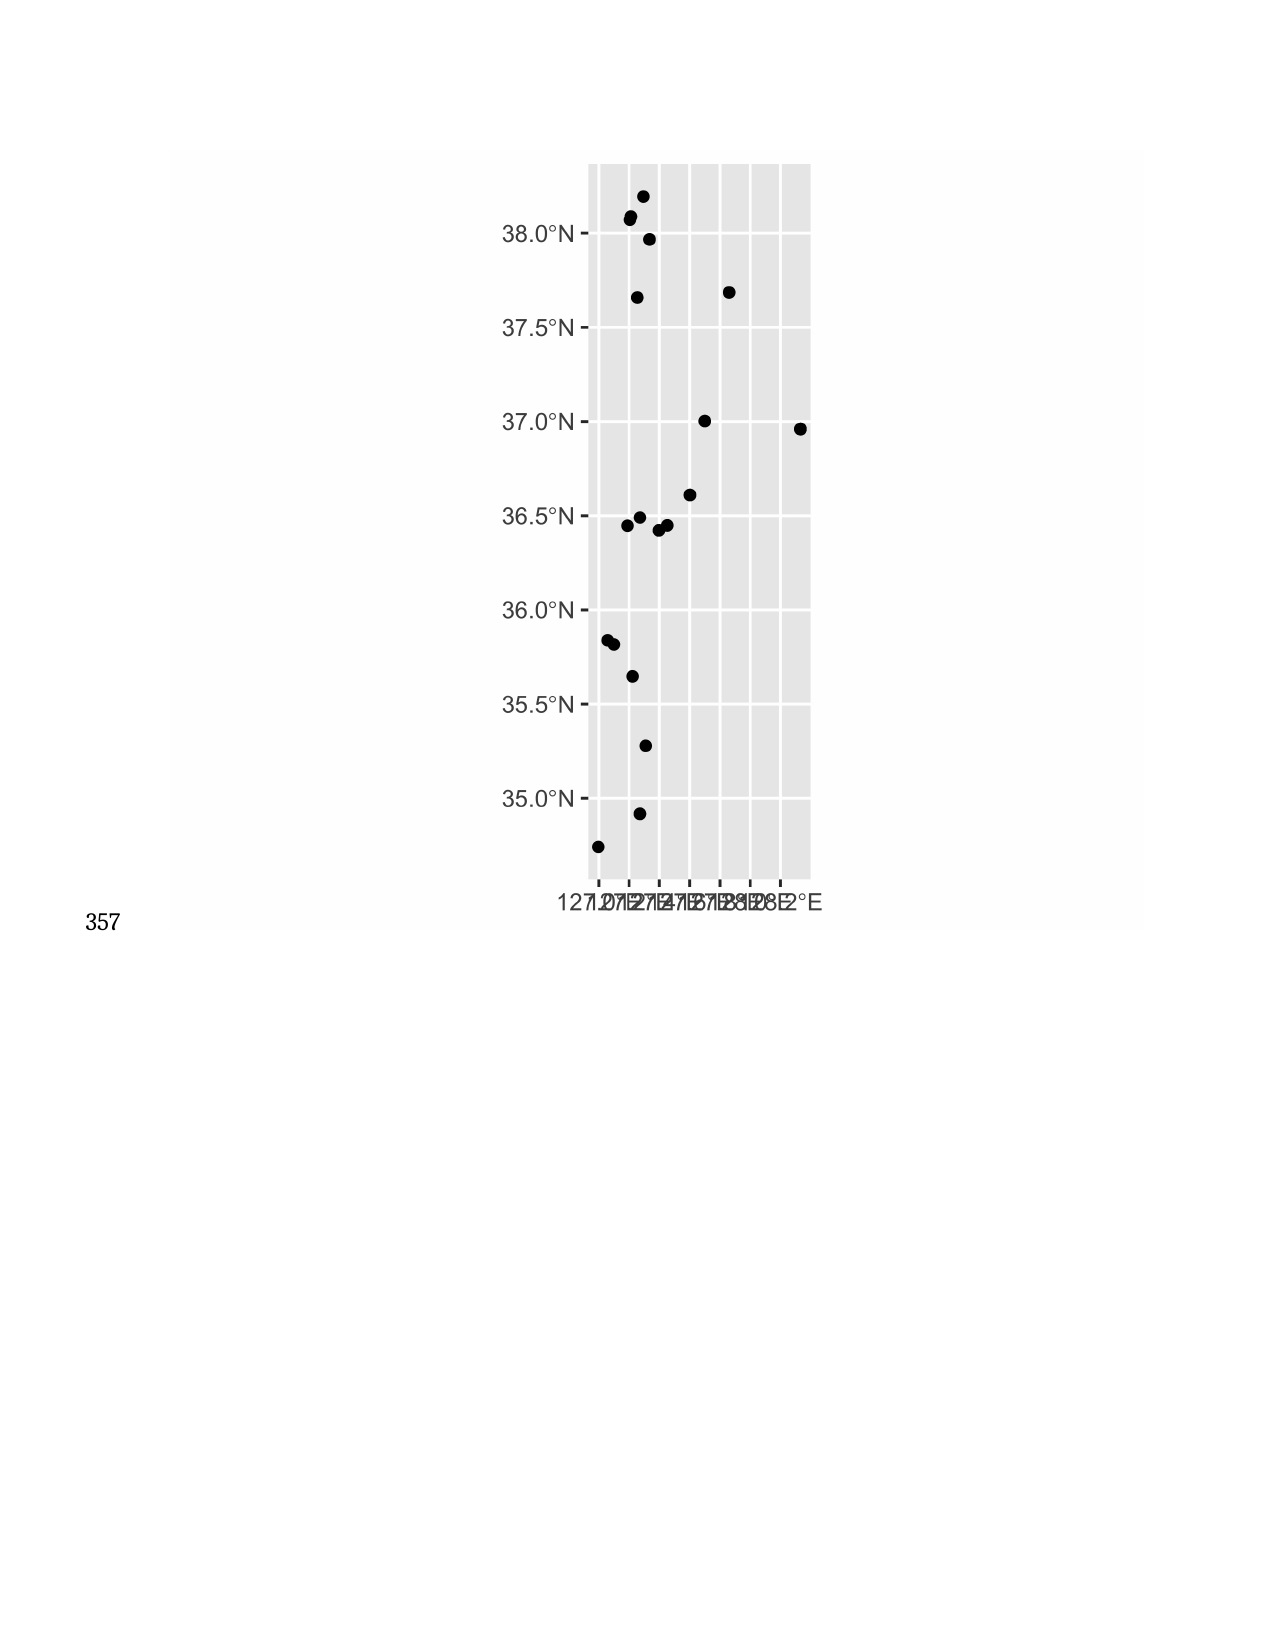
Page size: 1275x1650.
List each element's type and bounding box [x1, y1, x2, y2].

picture [168, 150, 1144, 930]
